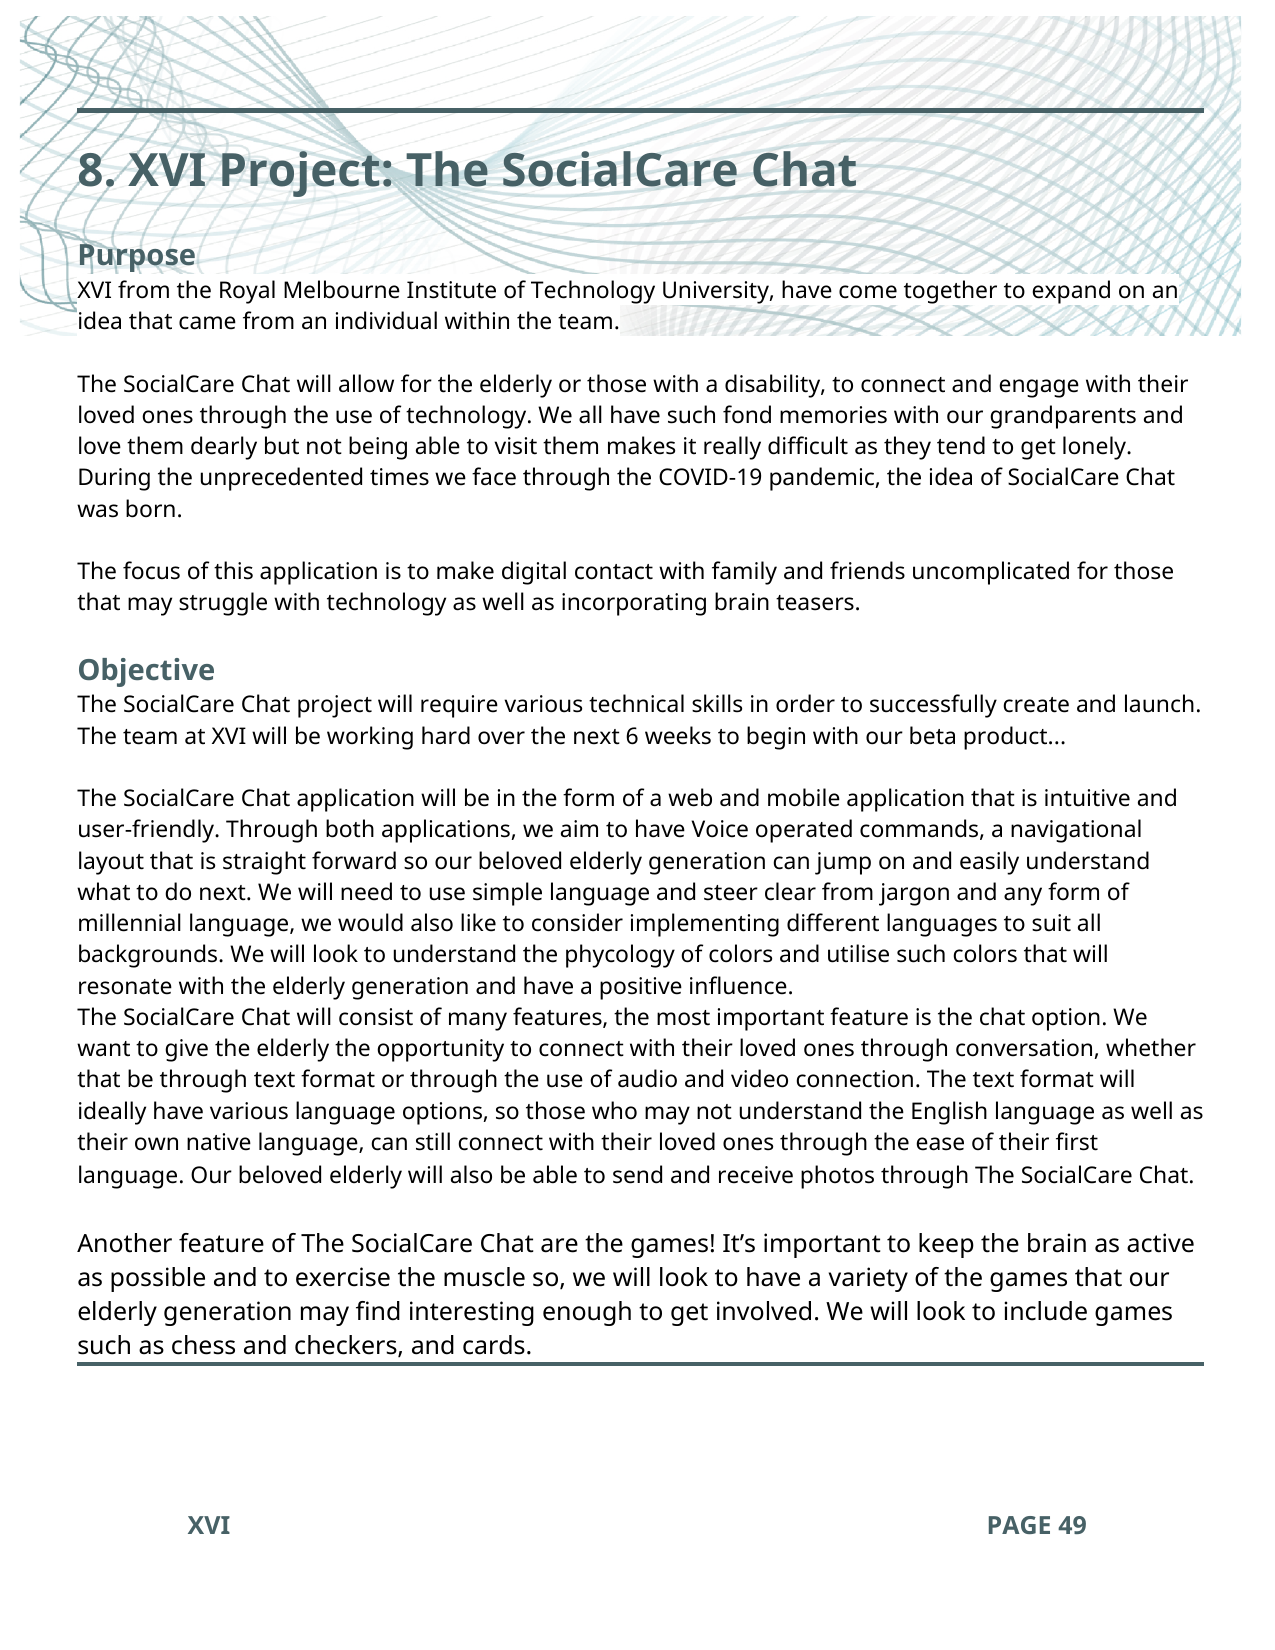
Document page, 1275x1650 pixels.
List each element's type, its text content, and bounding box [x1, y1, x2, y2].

table_header 8. XVI Project: The SocialCare Chat Purpose XVI from the Royal Melbourne Institute of Technology University, have come together to expand on an idea that came from an individual within the team. The SocialCare Chat will allow for the elderly or those with a disability, to connect and engage with their loved ones through the use of technology. We all have such fond memories with our grandparents and love them dearly but not being able to visit them makes it really difficult as they tend to get lonely. During the unprecedented times we face through the COVID-19 pandemic, the idea of SocialCare Chat was born. The focus of this application is to make digital contact with family and friends uncomplicated for those that may struggle with technology as well as incorporating brain teasers. Objective The SocialCare Chat project will require various technical skills in order to successfully create and launch. The team at XVI will be working hard over the next 6 weeks to begin with our beta product... The SocialCare Chat application will be in the form of a web and mobile application that is intuitive and user-friendly. Through both applications, we aim to have Voice operated commands, a navigational layout that is straight forward so our beloved elderly generation can jump on and easily understand what to do next. We will need to use simple language and steer clear from jargon and any form of millennial language, we would also like to consider implementing different languages to suit all backgrounds. We will look to understand the phycology of colors and utilise such colors that will resonate with the elderly generation and have a positive influence. The SocialCare Chat will consist of many features, the most important feature is the chat option. We want to give the elderly the opportunity to connect with their loved ones through conversation, whether that be through text format or through the use of audio and video connection. The text format will ideally have various language options, so those who may not understand the English language as well as their own native language, can still connect with their loved ones through the ease of their first language. Our beloved elderly will also be able to send and receive photos through The SocialCare Chat. Another feature of The SocialCare Chat are the games! It’s important to keep the brain as active as possible and to exercise the muscle so, we will look to have a variety of the games that our elderly generation may find interesting enough to get involved. We will look to include games such as chess and checkers, and cards. [77, 113, 1204, 1362]
picture [19, 16, 1242, 336]
